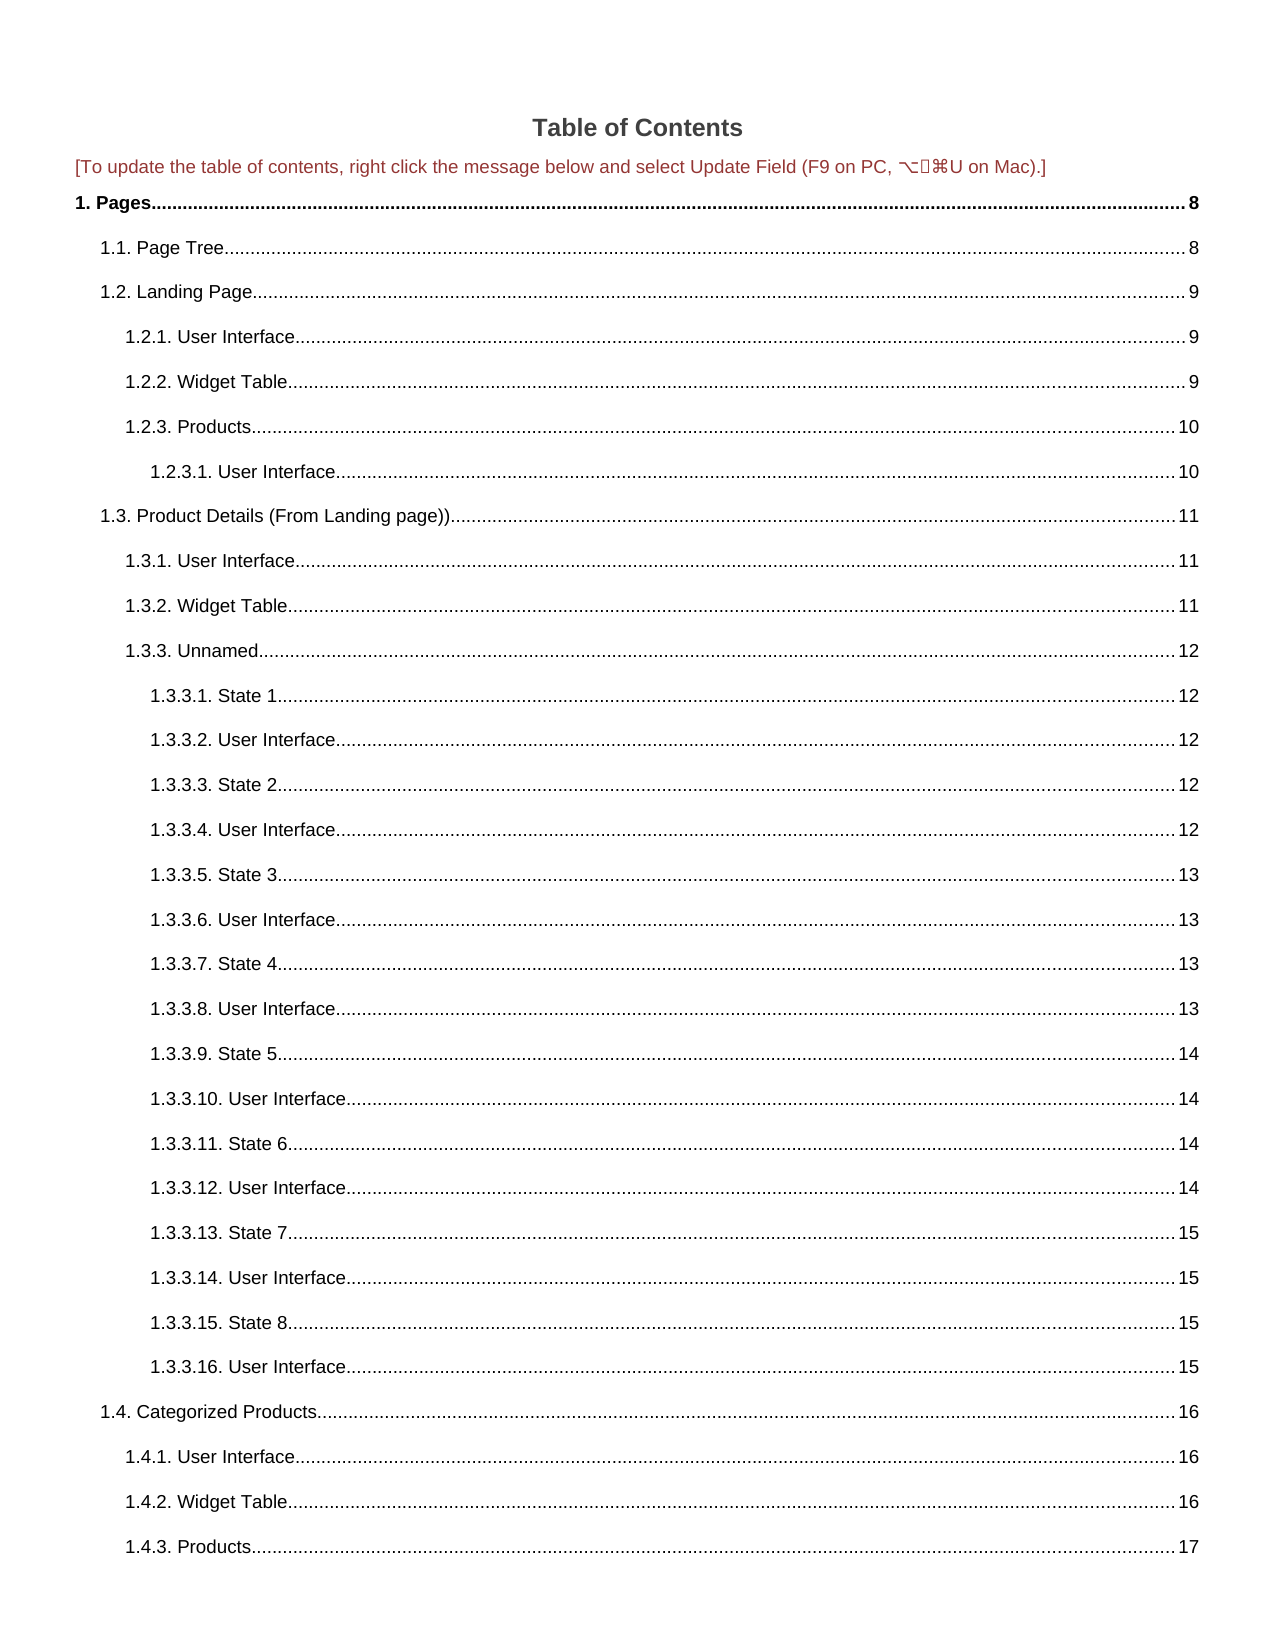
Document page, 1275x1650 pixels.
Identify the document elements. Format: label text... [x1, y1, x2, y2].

text 1.1. Page Tree 8 [100, 237, 1200, 258]
text 1.3.3.5. State 3 13 [150, 864, 1200, 885]
text 1.3.3. Unnamed 12 [125, 640, 1200, 661]
text 1.3.3.2. User Interface 12 [150, 729, 1200, 751]
text 1.3.1. User Interface 11 [125, 550, 1200, 572]
text 1.3.3.3. State 2 12 [150, 774, 1200, 796]
text 1.3.3.12. User Interface 14 [150, 1177, 1200, 1199]
text 1.3.3.11. State 6 14 [150, 1132, 1200, 1154]
text 1.3.3.7. State 4 13 [150, 953, 1200, 975]
text 1.3.3.4. User Interface 12 [150, 819, 1200, 840]
text 1.2.3.1. User Interface 10 [150, 461, 1200, 482]
text 1. Pages 8 [75, 192, 1200, 213]
text 1.3.3.14. User Interface 15 [150, 1267, 1200, 1288]
text 1.2.1. User Interface 9 [125, 326, 1200, 348]
text 1.3.3.15. State 8 15 [150, 1312, 1200, 1333]
text 1.3.3.10. User Interface 14 [150, 1088, 1200, 1109]
text 1.4. Categorized Products 16 [100, 1401, 1200, 1423]
text 1.4.2. Widget Table 16 [125, 1491, 1200, 1512]
text 1.3.2. Widget Table 11 [125, 595, 1200, 616]
text 1.2.2. Widget Table 9 [125, 371, 1200, 392]
text 1.3.3.16. User Interface 15 [150, 1356, 1200, 1378]
subtitle Table of Contents [75, 112, 1200, 141]
text 1.3.3.1. State 1 12 [150, 684, 1200, 706]
text [To update the table of contents, right click the message below and select Update Field (F9 on PC, ⌥⌘U on Mac).] [75, 154, 1200, 179]
text 1.4.3. Products 17 [125, 1536, 1200, 1557]
text 1.3.3.13. State 7 15 [150, 1222, 1200, 1243]
text 1.2. Landing Page 9 [100, 281, 1200, 303]
text 1.4.1. User Interface 16 [125, 1446, 1200, 1467]
text 1.3.3.8. User Interface 13 [150, 998, 1200, 1019]
text 1.3.3.6. User Interface 13 [150, 908, 1200, 930]
text 1.2.3. Products 10 [125, 416, 1200, 437]
text 1.3. Product Details (From Landing page)) 11 [100, 505, 1200, 527]
text 1.3.3.9. State 5 14 [150, 1043, 1200, 1064]
